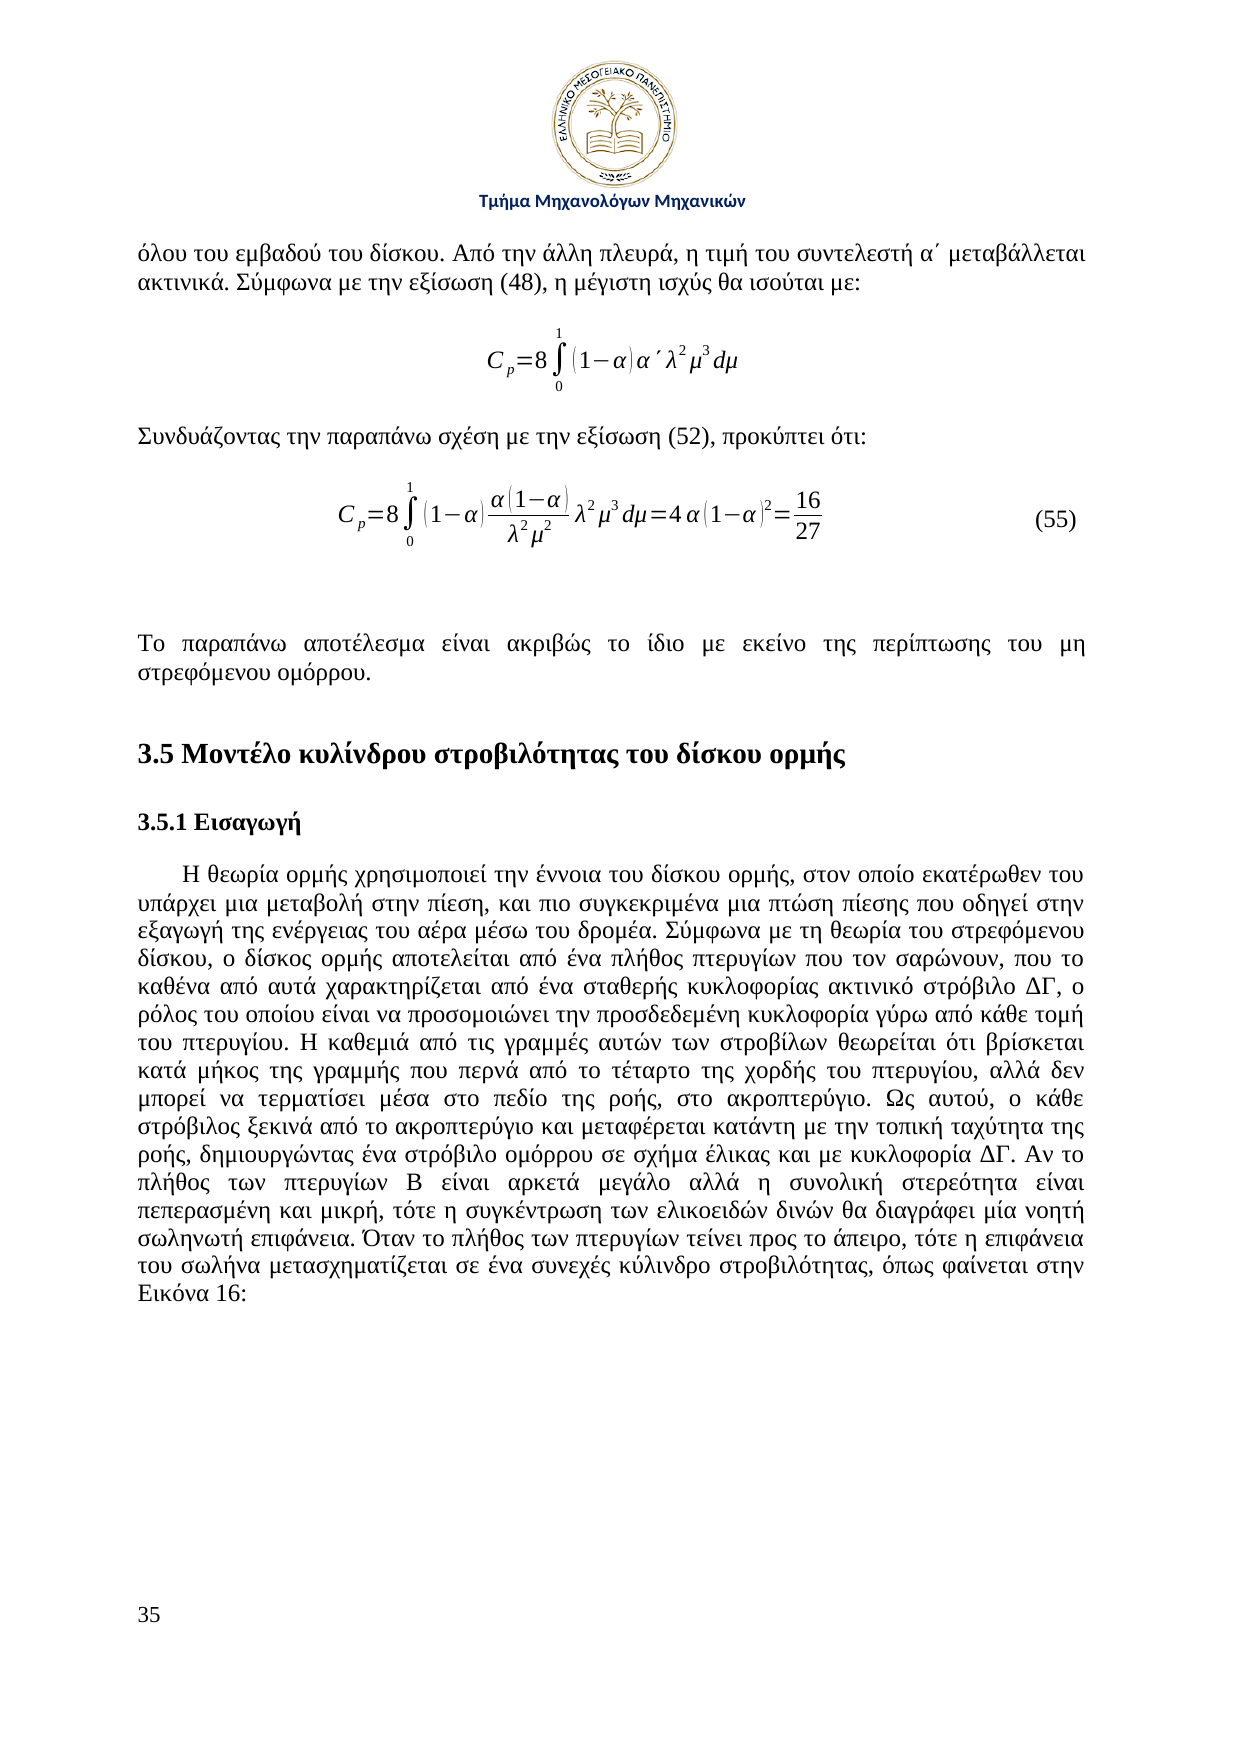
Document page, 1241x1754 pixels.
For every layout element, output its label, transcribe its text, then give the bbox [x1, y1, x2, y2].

table_header [138, 479, 1023, 628]
table_header (55) [1024, 479, 1127, 628]
subtitle 3.5 Μοντέλο κυλίνδρου στροβιλότητας του δίσκου ορμής [137, 736, 1087, 769]
subtitle 3.5.1 Εισαγωγή [137, 807, 1087, 836]
text Η θεωρία ορμής χρησιμοποιεί την έννοια του δίσκου ορμής, στον οποίο εκατέρωθεν του υπάρχει μια μεταβολή στην πίεση, και πιο συγκεκριμένα μια πτώση πίεσης που οδηγεί στην εξαγωγή της ενέργειας του αέρα μέσω του δρομέα. Σύμφωνα με τη θεωρία του στρεφόμενου δίσκου, ο δίσκος ορμής αποτελείται από ένα πλήθος πτερυγίων που τον σαρώνουν, που το καθένα από αυτά χαρακτηρίζεται από ένα σταθερής κυκλοφορίας ακτινικό στρόβιλο ΔΓ, ο ρόλος του οποίου είναι να προσομοιώνει την προσδεδεμένη κυκλοφορία γύρω από κάθε τομή του πτερυγίου. Η καθεμιά από τις γραμμές αυτών των στροβίλων θεωρείται ότι βρίσκεται κατά μήκος της γραμμής που περνά από το τέταρτο της χορδής του πτερυγίου, αλλά δεν μπορεί να τερματίσει μέσα στο πεδίο της ροής, στο ακροπτερύγιο. Ως αυτού, ο κάθε στρόβιλος ξεκινά από το ακροπτερύγιο και μεταφέρεται κατάντη με την τοπική ταχύτητα της ροής, δημιουργώντας ένα στρόβιλο ομόρρου σε σχήμα έλικας και με κυκλοφορία ΔΓ. Αν το πλήθος των πτερυγίων Β είναι αρκετά μεγάλο αλλά η συνολική στερεότητα είναι πεπερασμένη και μικρή, τότε η συγκέντρωση των ελικοειδών δινών θα διαγράφει μία νοητή σωληνωτή επιφάνεια. Όταν το πλήθος των πτερυγίων τείνει προς το άπειρο, τότε η επιφάνεια του σωλήνα μετασχηματίζεται σε ένα συνεχές κύλινδρο στροβιλότητας, όπως φαίνεται στην Εικόνα 16: [137, 861, 1086, 1307]
picture [547, 58, 678, 189]
text Συνδυάζοντας την παραπάνω σχέση με την εξίσωση (52), προκύπτει ότι: [137, 421, 1087, 450]
text Το παραπάνω αποτέλεσμα είναι ακριβώς το ίδιο με εκείνο της περίπτωσης του μη στρεφόμενου ομόρρου. [137, 628, 1087, 686]
